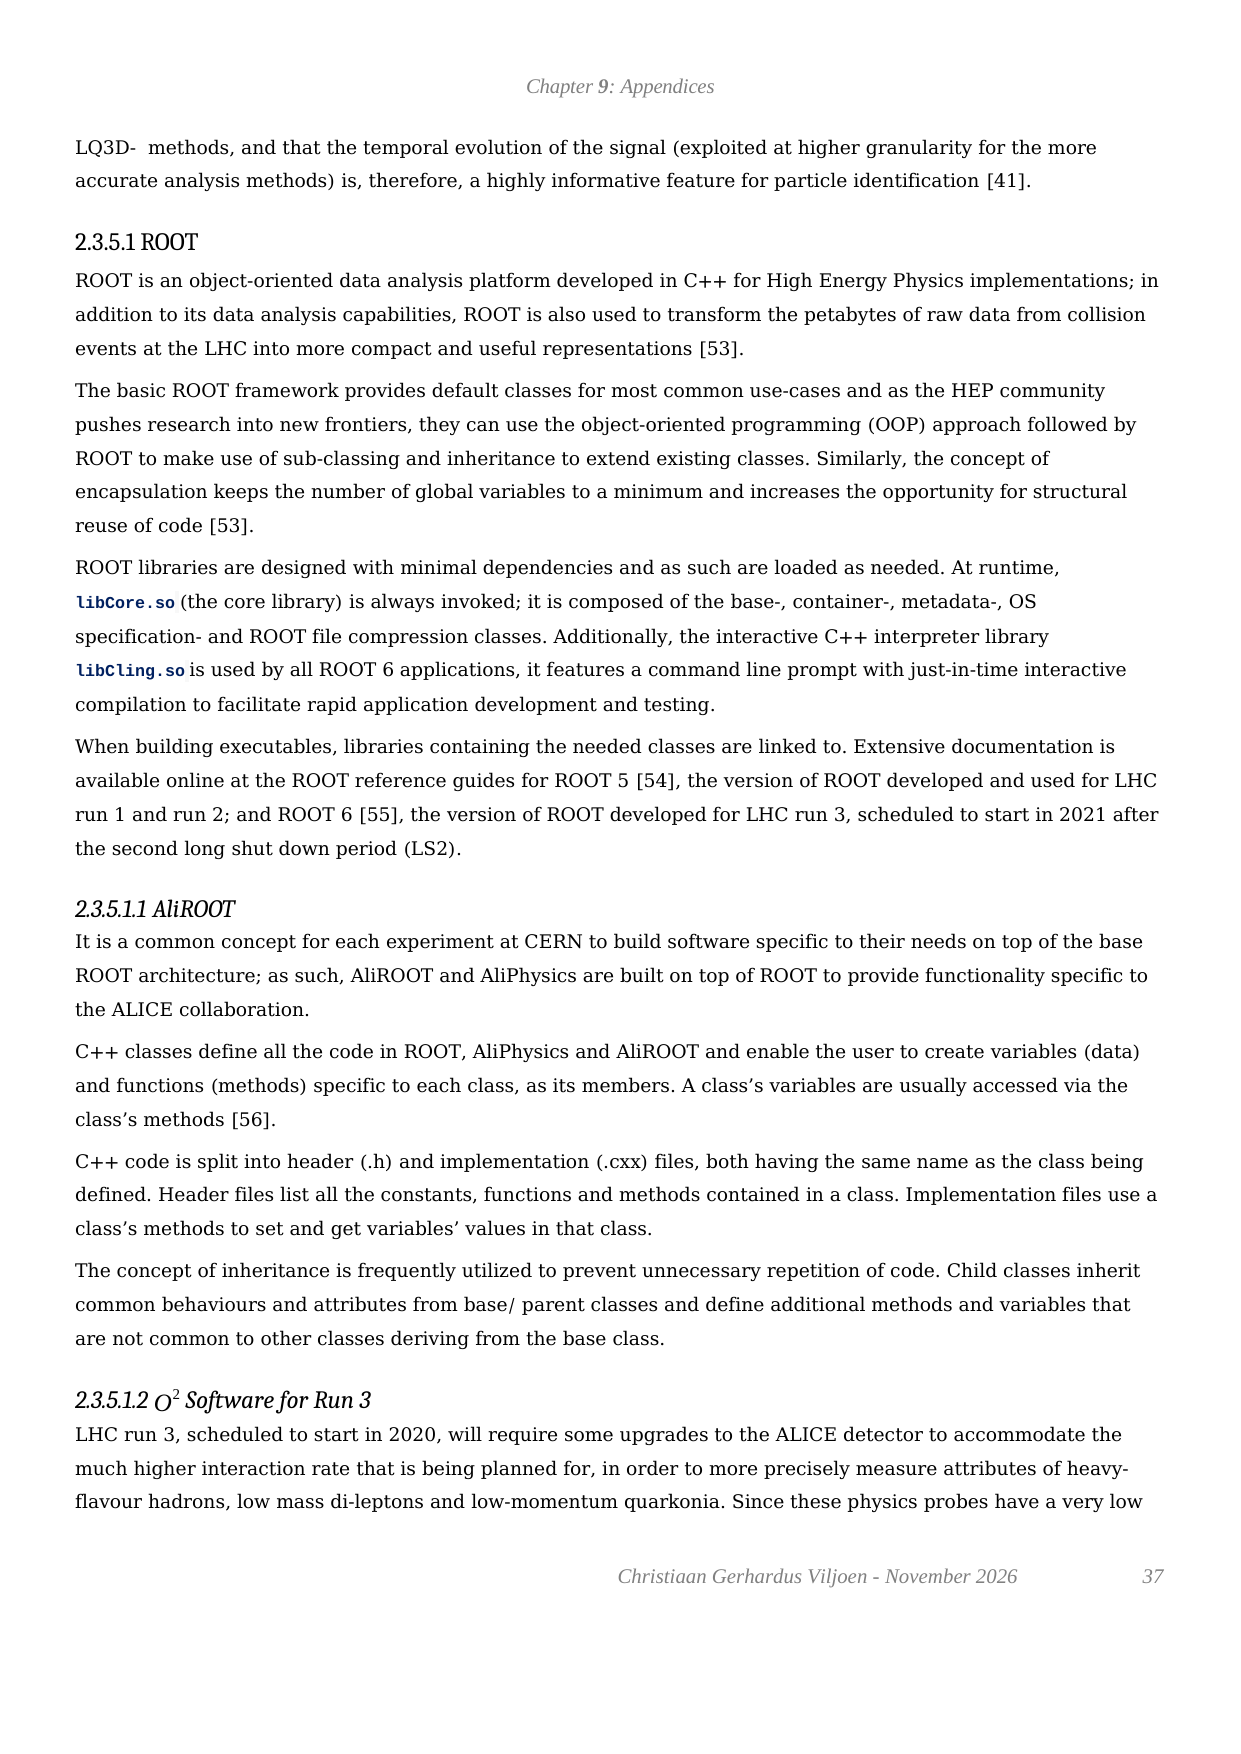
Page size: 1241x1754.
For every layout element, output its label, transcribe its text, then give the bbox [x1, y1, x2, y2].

subtitle ROOT [75, 228, 1165, 257]
text C++ code is split into header (.h) and implementation (.cxx) files, both having the same name as the class being defined. Header files list all the constants, functions and methods contained in a class. Implementation files use a class’s methods to set and get variables’ values in that class. [75, 1149, 1165, 1239]
subtitle AliROOT [75, 895, 1165, 924]
text C++ classes define all the code in ROOT, AliPhysics and AliROOT and enable the user to create variables (data) and functions (methods) specific to each class, as its members. A class’s variables are usually accessed via the class’s methods . [75, 1040, 1165, 1130]
text ROOT libraries are designed with minimal dependencies and as such are loaded as needed. At runtime, libCore.so (the core library) is always invoked; it is composed of the base-, container-, metadata-, OS specification- and ROOT file compression classes. Additionally, the interactive C++ interpreter library libCling.so is used by all ROOT 6 applications, it features a command line prompt with just-in-time interactive compilation to facilitate rapid application development and testing. [75, 556, 1165, 716]
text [75, 1423, 1165, 1513]
text The concept of inheritance is frequently utilized to prevent unnecessary repetition of code. Child classes inherit common behaviours and attributes from base/ parent classes and define additional methods and variables that are not common to other classes deriving from the base class. [75, 1259, 1165, 1349]
text When building executables, libraries containing the needed classes are linked to. Extensive documentation is available online at the ROOT reference guides for ROOT 5 , the version of ROOT developed and used for LHC run 1 and run 2; and ROOT 6 , the version of ROOT developed for LHC run 3, scheduled to start in 2021 after the second long shut down period (LS2). [75, 735, 1165, 859]
text The basic ROOT framework provides default classes for most common use-cases and as the HEP community pushes research into new frontiers, they can use the object-oriented programming (OOP) approach followed by ROOT to make use of sub-classing and inheritance to extend existing classes. Similarly, the concept of encapsulation keeps the number of global variables to a minimum and increases the opportunity for structural reuse of code . [75, 379, 1165, 536]
text It is a common concept for each experiment at CERN to build software specific to their needs on top of the base ROOT architecture; as such, AliROOT and AliPhysics are built on top of ROOT to provide functionality specific to the ALICE collaboration. [75, 930, 1165, 1020]
subtitle Software for Run 3 [75, 1385, 1165, 1416]
text ROOT is an object-oriented data analysis platform developed in C++ for High Energy Physics implementations; in addition to its data analysis capabilities, ROOT is also used to transform the petabytes of raw data from collision events at the LHC into more compact and useful representations . [75, 269, 1165, 359]
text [75, 135, 1165, 192]
